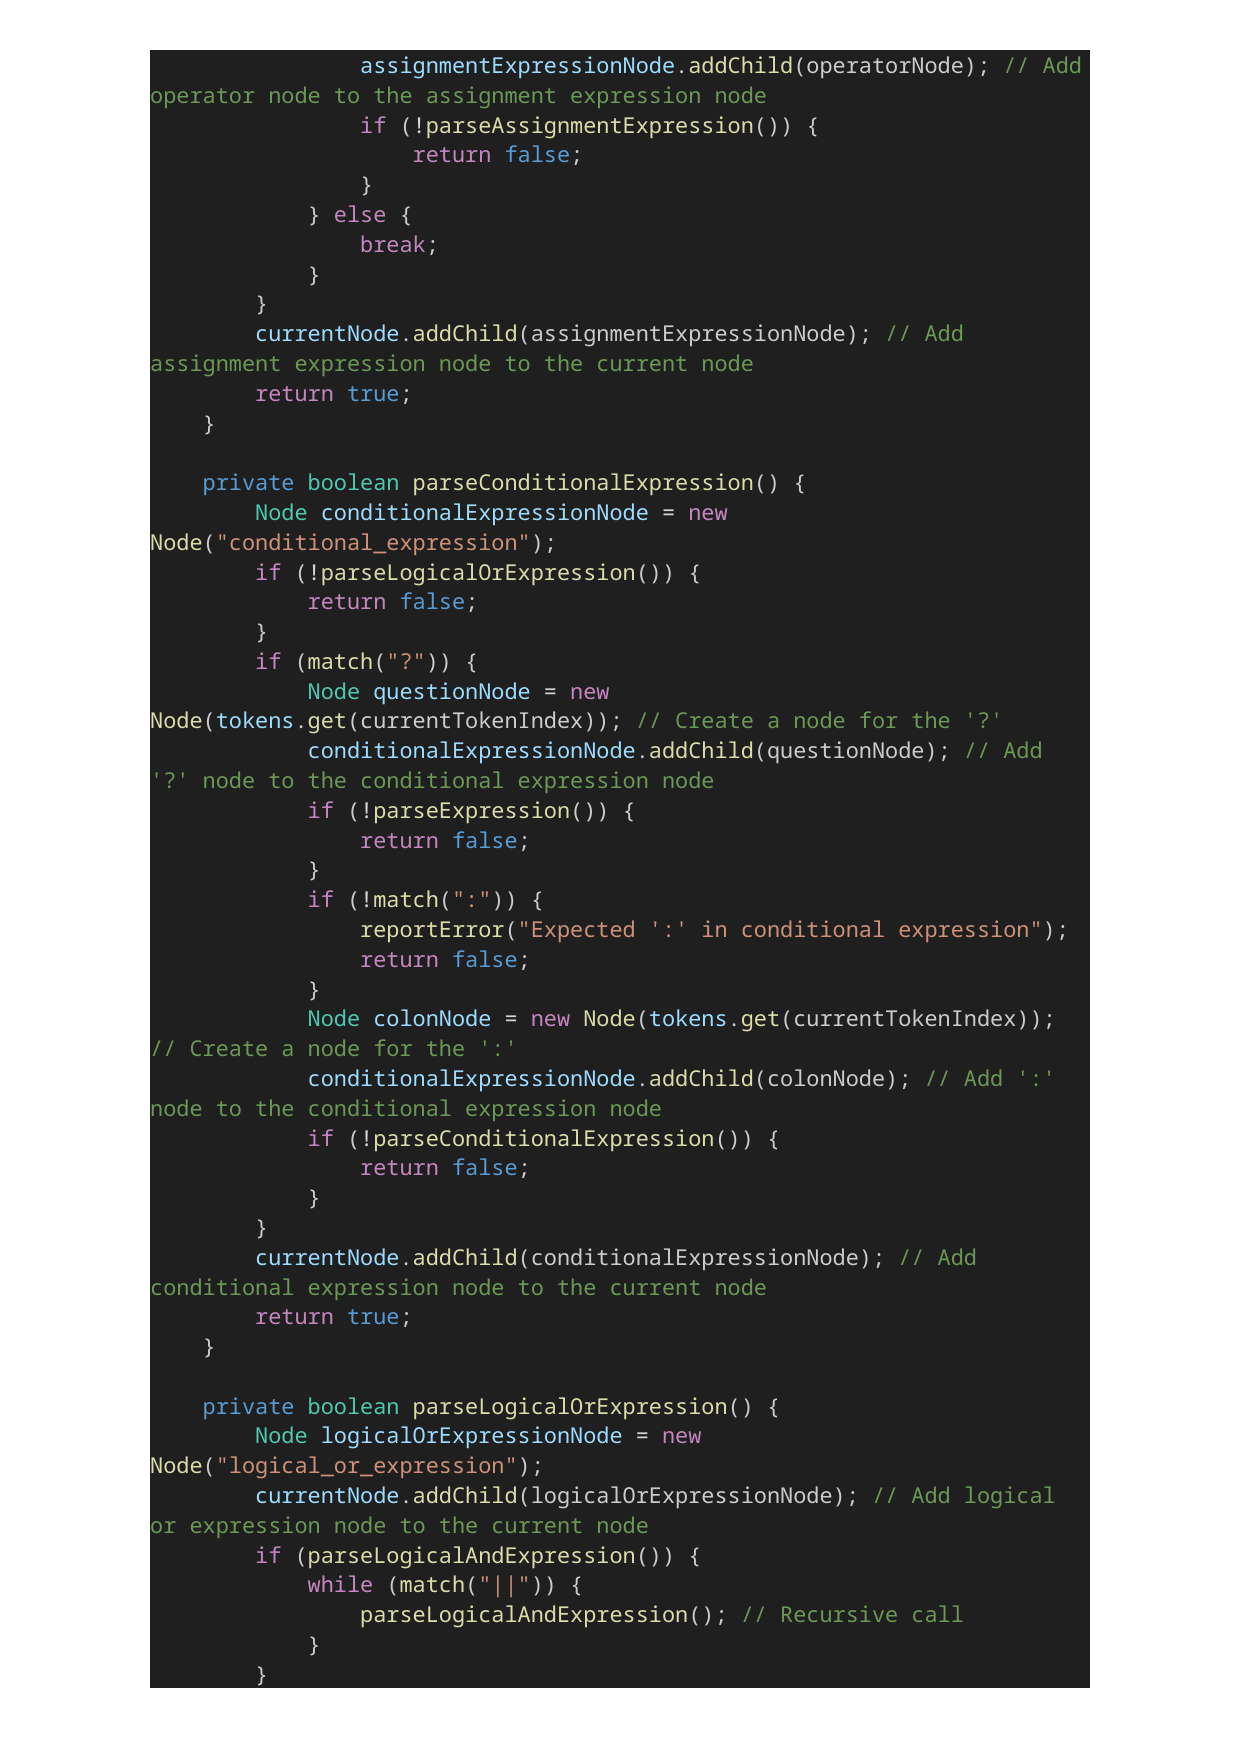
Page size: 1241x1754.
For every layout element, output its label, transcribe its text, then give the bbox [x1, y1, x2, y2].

text return true; [150, 1301, 1090, 1331]
text } [150, 407, 1090, 437]
text } [150, 973, 1090, 1003]
text if (!parseExpression()) { [150, 795, 1090, 824]
text return false; [150, 944, 1090, 973]
text reportError("Expected ':' in conditional expression"); [150, 914, 1090, 944]
text break; [150, 229, 1090, 258]
text return false; [150, 824, 1090, 854]
text return false; [150, 1152, 1090, 1182]
text Node colonNode = new Node(tokens.get(currentTokenIndex)); // Create a node for the ':' [150, 1003, 1090, 1063]
text if (match("?")) { [150, 646, 1090, 676]
text if (parseLogicalAndExpression()) { [150, 1539, 1090, 1569]
text currentNode.addChild(conditionalExpressionNode); // Add conditional expression node to the current node [150, 1242, 1090, 1301]
text assignmentExpressionNode.addChild(operatorNode); // Add operator node to the assignment expression node [150, 50, 1090, 109]
text conditionalExpressionNode.addChild(colonNode); // Add ':' node to the conditional expression node [150, 1063, 1090, 1122]
text } else { [150, 199, 1090, 229]
text Node logicalOrExpressionNode = new Node("logical_or_expression"); [150, 1420, 1090, 1480]
text Node questionNode = new Node(tokens.get(currentTokenIndex)); // Create a node for the '?' [150, 676, 1090, 735]
text if (!parseLogicalOrExpression()) { [150, 556, 1090, 586]
text } [150, 616, 1090, 646]
text } [150, 288, 1090, 318]
text } [150, 1212, 1090, 1242]
text return false; [150, 586, 1090, 616]
text } [150, 1331, 1090, 1361]
text Node conditionalExpressionNode = new Node("conditional_expression"); [150, 497, 1090, 556]
text return false; [150, 139, 1090, 169]
text private boolean parseConditionalExpression() { [150, 467, 1090, 497]
text if (!parseConditionalExpression()) { [150, 1122, 1090, 1152]
text } [150, 258, 1090, 288]
text } [150, 1659, 1090, 1688]
text if (!parseAssignmentExpression()) { [150, 109, 1090, 139]
text conditionalExpressionNode.addChild(questionNode); // Add '?' node to the conditional expression node [150, 735, 1090, 795]
text parseLogicalAndExpression(); // Recursive call [150, 1599, 1090, 1629]
text } [150, 1629, 1090, 1659]
text if (!match(":")) { [150, 884, 1090, 914]
text return true; [150, 378, 1090, 407]
text while (match("||")) { [150, 1569, 1090, 1599]
text private boolean parseLogicalOrExpression() { [150, 1391, 1090, 1420]
text currentNode.addChild(assignmentExpressionNode); // Add assignment expression node to the current node [150, 318, 1090, 378]
text } [150, 1182, 1090, 1212]
text currentNode.addChild(logicalOrExpressionNode); // Add logical or expression node to the current node [150, 1480, 1090, 1539]
text } [150, 854, 1090, 884]
text } [150, 169, 1090, 199]
